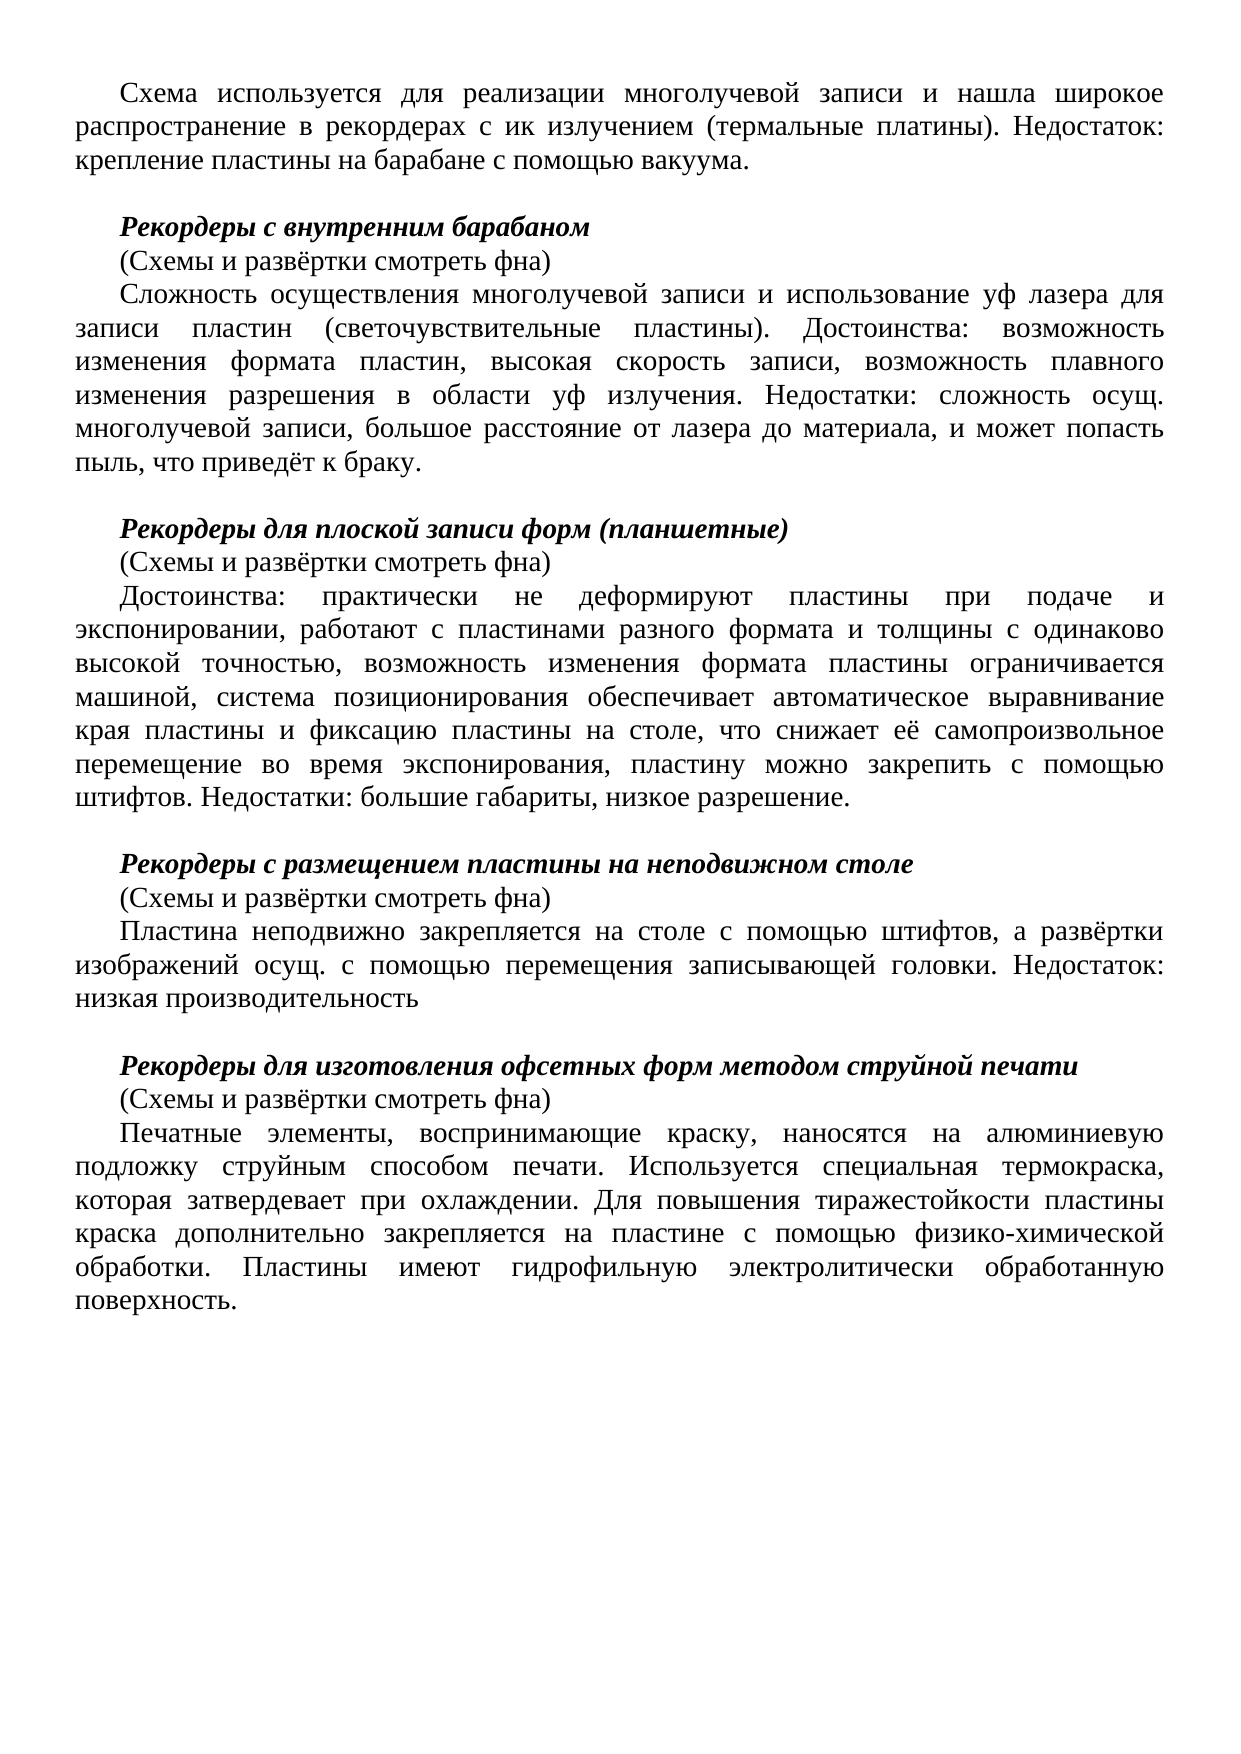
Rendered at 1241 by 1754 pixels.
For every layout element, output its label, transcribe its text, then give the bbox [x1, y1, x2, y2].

list Рекордеры с размещением пластины на неподвижном столе [75, 846, 1165, 880]
list Пластина неподвижно закрепляется на столе с помощью штифтов, а развёртки изображений осущ. с помощью перемещения записывающей головки. Недостаток: низкая производительность [75, 913, 1165, 1014]
list Достоинства: практически не деформируют пластины при подаче и экспонировании, работают с пластинами разного формата и толщины с одинаково высокой точностью, возможность изменения формата пластины ограничивается машиной, система позиционирования обеспечивает автоматическое выравнивание края пластины и фиксацию пластины на столе, что снижает её самопроизвольное перемещение во время экспонирования, пластину можно закрепить с помощью штифтов. Недостатки: большие габариты, низкое разрешение. [75, 578, 1165, 813]
list Рекордеры с внутренним барабаном [75, 209, 1165, 243]
list Рекордеры для изготовления офсетных форм методом струйной печати [75, 1048, 1165, 1081]
list Печатные элементы, воспринимающие краску, наносятся на алюминиевую подложку струйным способом печати. Используется специальная термокраска, которая затвердевает при охлаждении. Для повышения тиражестойкости пластины краска дополнительно закрепляется на пластине с помощью физико-химической обработки. Пластины имеют гидрофильную электролитически обработанную поверхность. [75, 1115, 1165, 1316]
list (Схемы и развёртки смотреть фна) [75, 243, 1165, 276]
list (Схемы и развёртки смотреть фна) [75, 544, 1165, 578]
list (Схемы и развёртки смотреть фна) [75, 880, 1165, 913]
list Рекордеры для плоской записи форм (планшетные) [75, 511, 1165, 544]
list Сложность осуществления многолучевой записи и использование уф лазера для записи пластин (светочувствительные пластины). Достоинства: возможность изменения формата пластин, высокая скорость записи, возможность плавного изменения разрешения в области уф излучения. Недостатки: сложность осущ. многолучевой записи, большое расстояние от лазера до материала, и может попасть пыль, что приведёт к браку. [75, 276, 1165, 477]
list Схема используется для реализации многолучевой записи и нашла широкое распространение в рекордерах с ик излучением (термальные платины). Недостаток: крепление пластины на барабане с помощью вакуума. [75, 75, 1165, 176]
list (Схемы и развёртки смотреть фна) [75, 1081, 1165, 1115]
